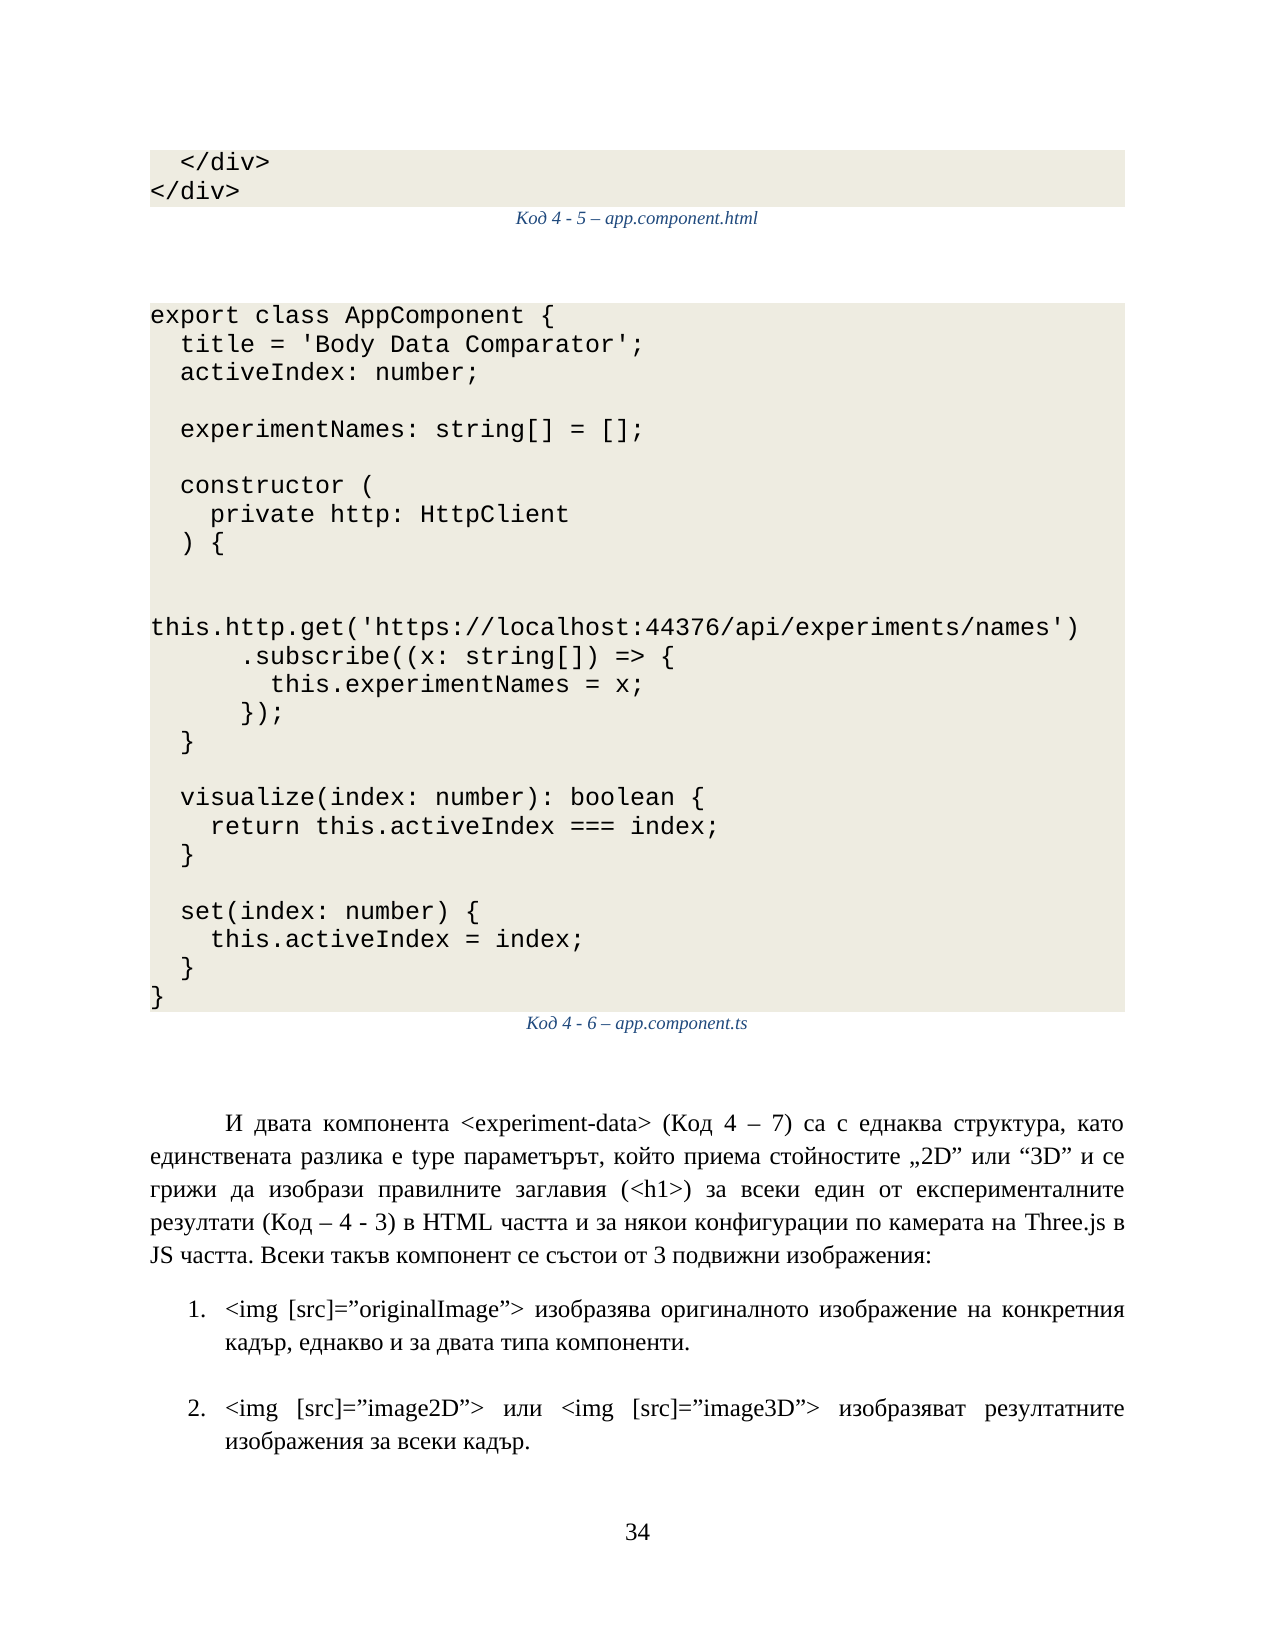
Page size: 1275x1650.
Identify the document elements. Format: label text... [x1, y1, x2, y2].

text title = 'Body Data Comparator'; [150, 331, 1125, 359]
list <img [src]=”originalImage”> изобразява оригиналното изображение на конкретния кадър, еднакво и за двата типа компоненти. [187, 1294, 1125, 1356]
text this.http.get('https://localhost:44376/api/experiments/names') [150, 586, 1125, 643]
text this.experimentNames = x; [150, 672, 1125, 700]
text Код 4 - 5 – app.component.html [150, 207, 1125, 228]
text return this.activeIndex === index; [150, 813, 1125, 842]
text set(index: number) { [150, 898, 1125, 927]
text } [150, 955, 1125, 983]
text export class AppComponent { [150, 303, 1125, 331]
text experimentNames: string[] = []; [150, 416, 1125, 444]
text .subscribe((x: string[]) => { [150, 643, 1125, 672]
text И двата компонента <experiment-data> (Код 4 – 7) са с еднаква структура, като единствената разлика е type параметърът, който приема стойностите „2D” или “3D” и се грижи да изобрази правилните заглавия (<h1>) за всеки един от експерименталните резултати (Код – 4 - 3) в HTML частта и за някои конфигурации по камерата на Three.js в JS частта. Всеки такъв компонент се състои от 3 подвижни изображения: [150, 1108, 1125, 1269]
text } [150, 842, 1125, 870]
text private http: HttpClient [150, 501, 1125, 529]
text this.activeIndex = index; [150, 927, 1125, 955]
text </div> [150, 178, 1125, 207]
text constructor ( [150, 473, 1125, 501]
text activeIndex: number; [150, 359, 1125, 388]
text Код 4 - 6 – app.component.ts [150, 1012, 1125, 1033]
text visualize(index: number): boolean { [150, 785, 1125, 813]
text } [150, 728, 1125, 757]
text } [150, 983, 1125, 1012]
text </div> [150, 150, 1125, 178]
list <img [src]=”image2D”> или <img [src]=”image3D”> изобразяват резултатните изображения за всеки кадър. [187, 1393, 1125, 1455]
text }); [150, 700, 1125, 728]
text ) { [150, 529, 1125, 558]
